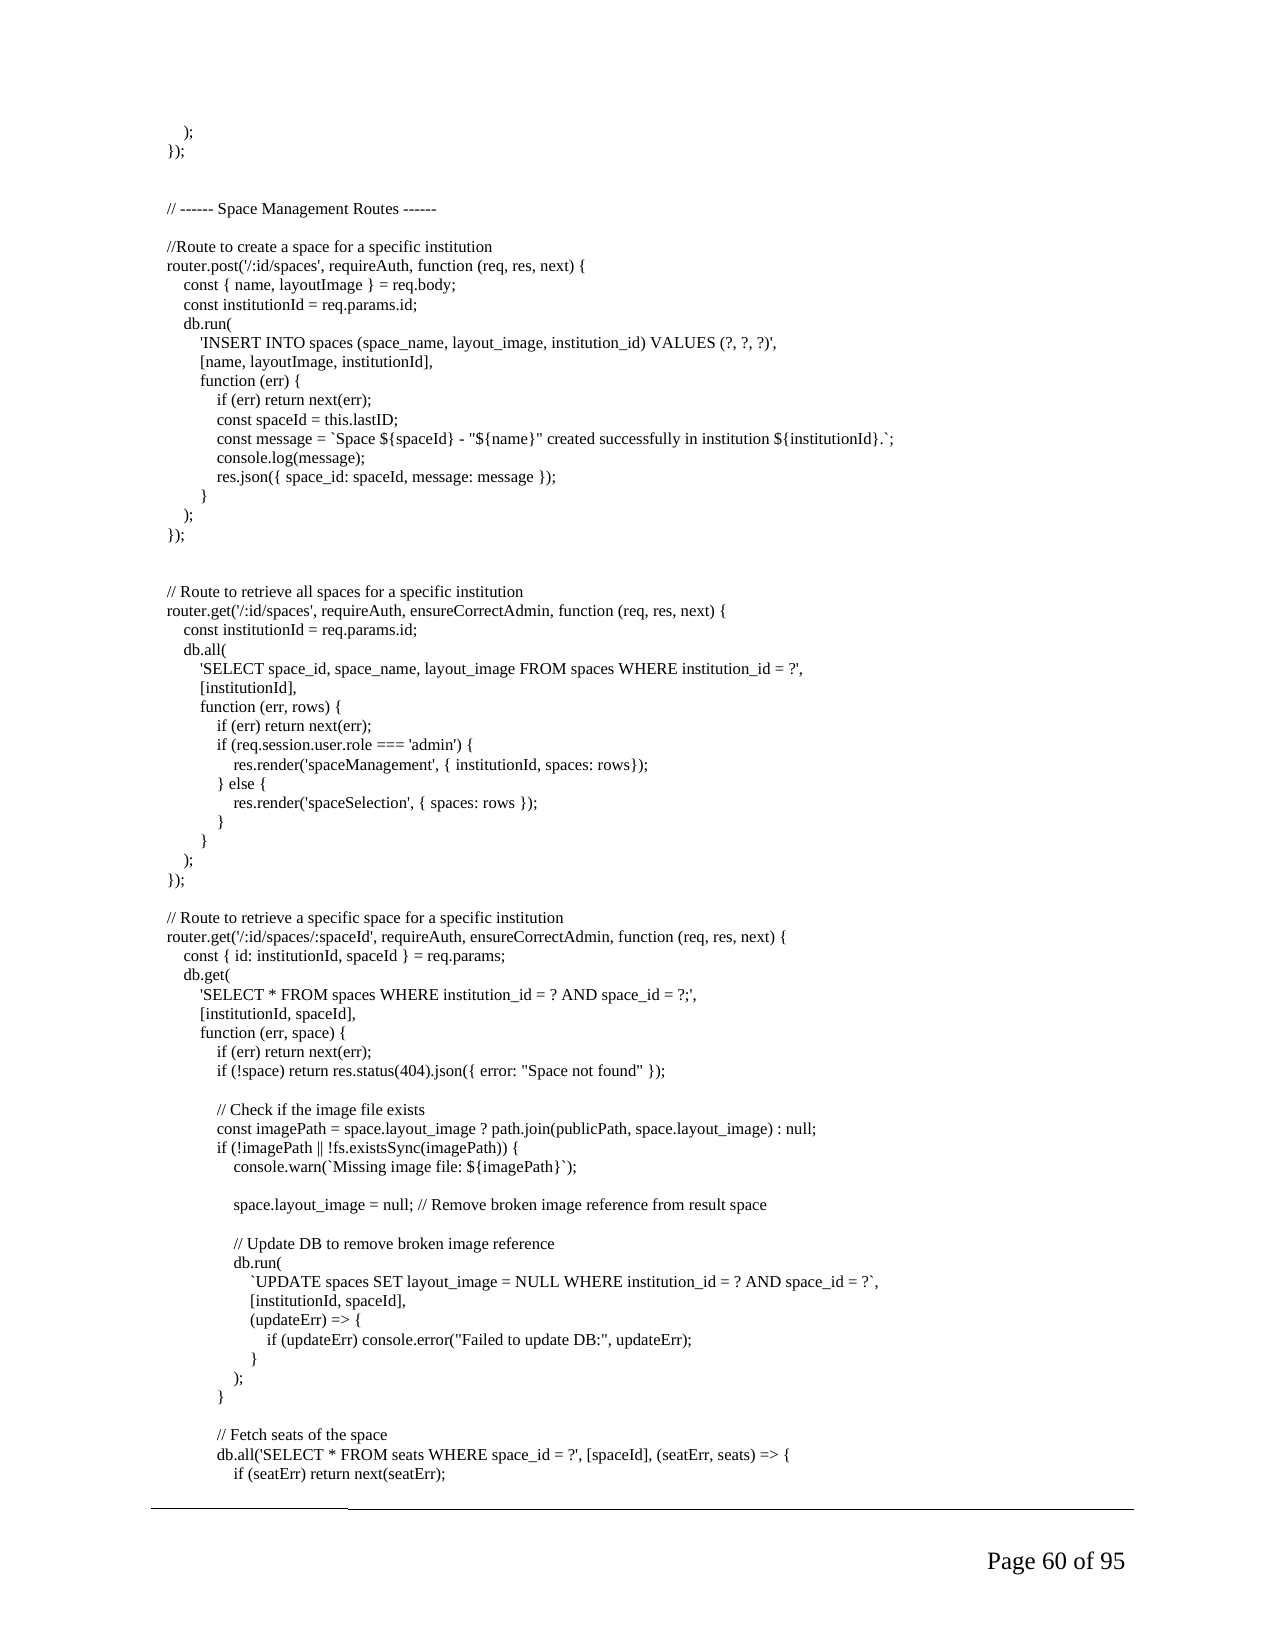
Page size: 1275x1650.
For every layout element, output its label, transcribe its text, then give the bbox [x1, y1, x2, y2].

text ); [150, 1368, 1125, 1387]
text if (seatErr) return next(seatErr); [150, 1463, 1125, 1483]
text const spaceId = this.lastID; [150, 409, 1125, 428]
text ); [150, 505, 1125, 524]
text res.render('spaceSelection', { spaces: rows }); [150, 793, 1125, 812]
text } [150, 831, 1125, 850]
text ); [150, 850, 1125, 869]
text router.get('/:id/spaces', requireAuth, ensureCorrectAdmin, function (req, res, next) { [150, 601, 1125, 620]
text const message = `Space ${spaceId} - "${name}" created successfully in institution ${institutionId}.`; [150, 428, 1125, 448]
text if (err) return next(err); [150, 716, 1125, 735]
text ); [150, 122, 1125, 141]
text console.log(message); [150, 448, 1125, 467]
text if (updateErr) console.error("Failed to update DB:", updateErr); [150, 1329, 1125, 1348]
text function (err, rows) { [150, 697, 1125, 716]
text db.run( [150, 1253, 1125, 1272]
text } else { [150, 773, 1125, 793]
text (updateErr) => { [150, 1310, 1125, 1329]
text db.run( [150, 313, 1125, 333]
text router.get('/:id/spaces/:spaceId', requireAuth, ensureCorrectAdmin, function (req, res, next) { [150, 927, 1125, 946]
text const { name, layoutImage } = req.body; [150, 275, 1125, 294]
text if (err) return next(err); [150, 1042, 1125, 1061]
text [name, layoutImage, institutionId], [150, 352, 1125, 371]
text `UPDATE spaces SET layout_image = NULL WHERE institution_id = ? AND space_id = ?`, [150, 1272, 1125, 1291]
text if (req.session.user.role === 'admin') { [150, 735, 1125, 754]
text }); [150, 141, 1125, 160]
text res.render('spaceManagement', { institutionId, spaces: rows}); [150, 754, 1125, 773]
text } [150, 486, 1125, 505]
text // Route to retrieve a specific space for a specific institution [150, 908, 1125, 927]
text [institutionId, spaceId], [150, 1291, 1125, 1310]
text 'SELECT space_id, space_name, layout_image FROM spaces WHERE institution_id = ?', [150, 658, 1125, 678]
text space.layout_image = null; // Remove broken image reference from result space [150, 1195, 1125, 1214]
text function (err, space) { [150, 1023, 1125, 1042]
text // Check if the image file exists [150, 1099, 1125, 1118]
text res.json({ space_id: spaceId, message: message }); [150, 467, 1125, 486]
text // Fetch seats of the space [150, 1425, 1125, 1444]
text if (!imagePath || !fs.existsSync(imagePath)) { [150, 1138, 1125, 1157]
text } [150, 1348, 1125, 1368]
text function (err) { [150, 371, 1125, 390]
text const imagePath = space.layout_image ? path.join(publicPath, space.layout_image) : null; [150, 1118, 1125, 1138]
text db.get( [150, 965, 1125, 984]
text // Route to retrieve all spaces for a specific institution [150, 582, 1125, 601]
text [institutionId, spaceId], [150, 1003, 1125, 1023]
text const institutionId = req.params.id; [150, 620, 1125, 639]
text } [150, 1387, 1125, 1406]
text } [150, 812, 1125, 831]
text 'INSERT INTO spaces (space_name, layout_image, institution_id) VALUES (?, ?, ?)', [150, 333, 1125, 352]
text router.post('/:id/spaces', requireAuth, function (req, res, next) { [150, 256, 1125, 275]
text 'SELECT * FROM spaces WHERE institution_id = ? AND space_id = ?;', [150, 984, 1125, 1003]
text [institutionId], [150, 678, 1125, 697]
text // ------ Space Management Routes ------ [150, 198, 1125, 218]
text db.all('SELECT * FROM seats WHERE space_id = ?', [spaceId], (seatErr, seats) => { [150, 1444, 1125, 1463]
text console.warn(`Missing image file: ${imagePath}`); [150, 1157, 1125, 1176]
text if (err) return next(err); [150, 390, 1125, 409]
text db.all( [150, 639, 1125, 658]
text //Route to create a space for a specific institution [150, 237, 1125, 256]
text const { id: institutionId, spaceId } = req.params; [150, 946, 1125, 965]
text }); [150, 869, 1125, 888]
text const institutionId = req.params.id; [150, 294, 1125, 313]
text // Update DB to remove broken image reference [150, 1233, 1125, 1253]
text }); [150, 524, 1125, 543]
text if (!space) return res.status(404).json({ error: "Space not found" }); [150, 1061, 1125, 1080]
